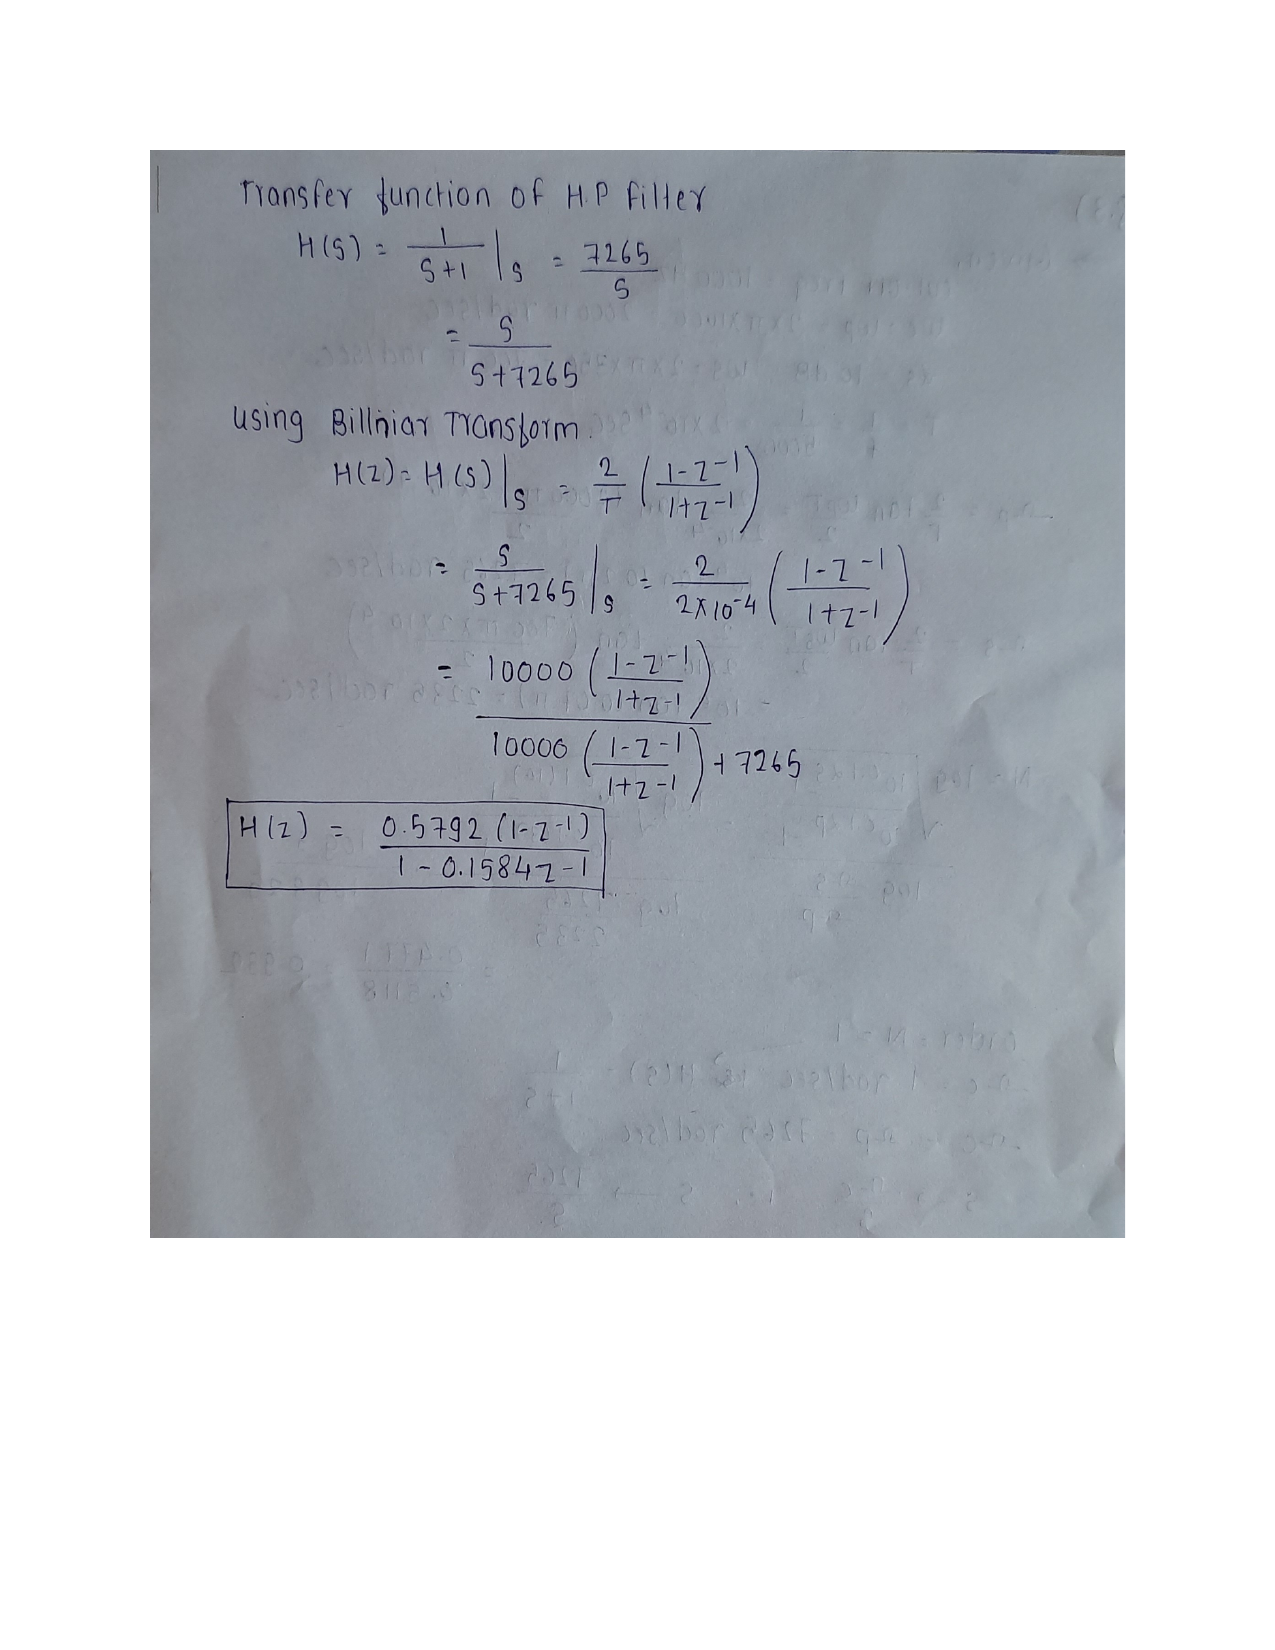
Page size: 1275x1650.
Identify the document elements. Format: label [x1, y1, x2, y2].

picture [150, 150, 1125, 1238]
